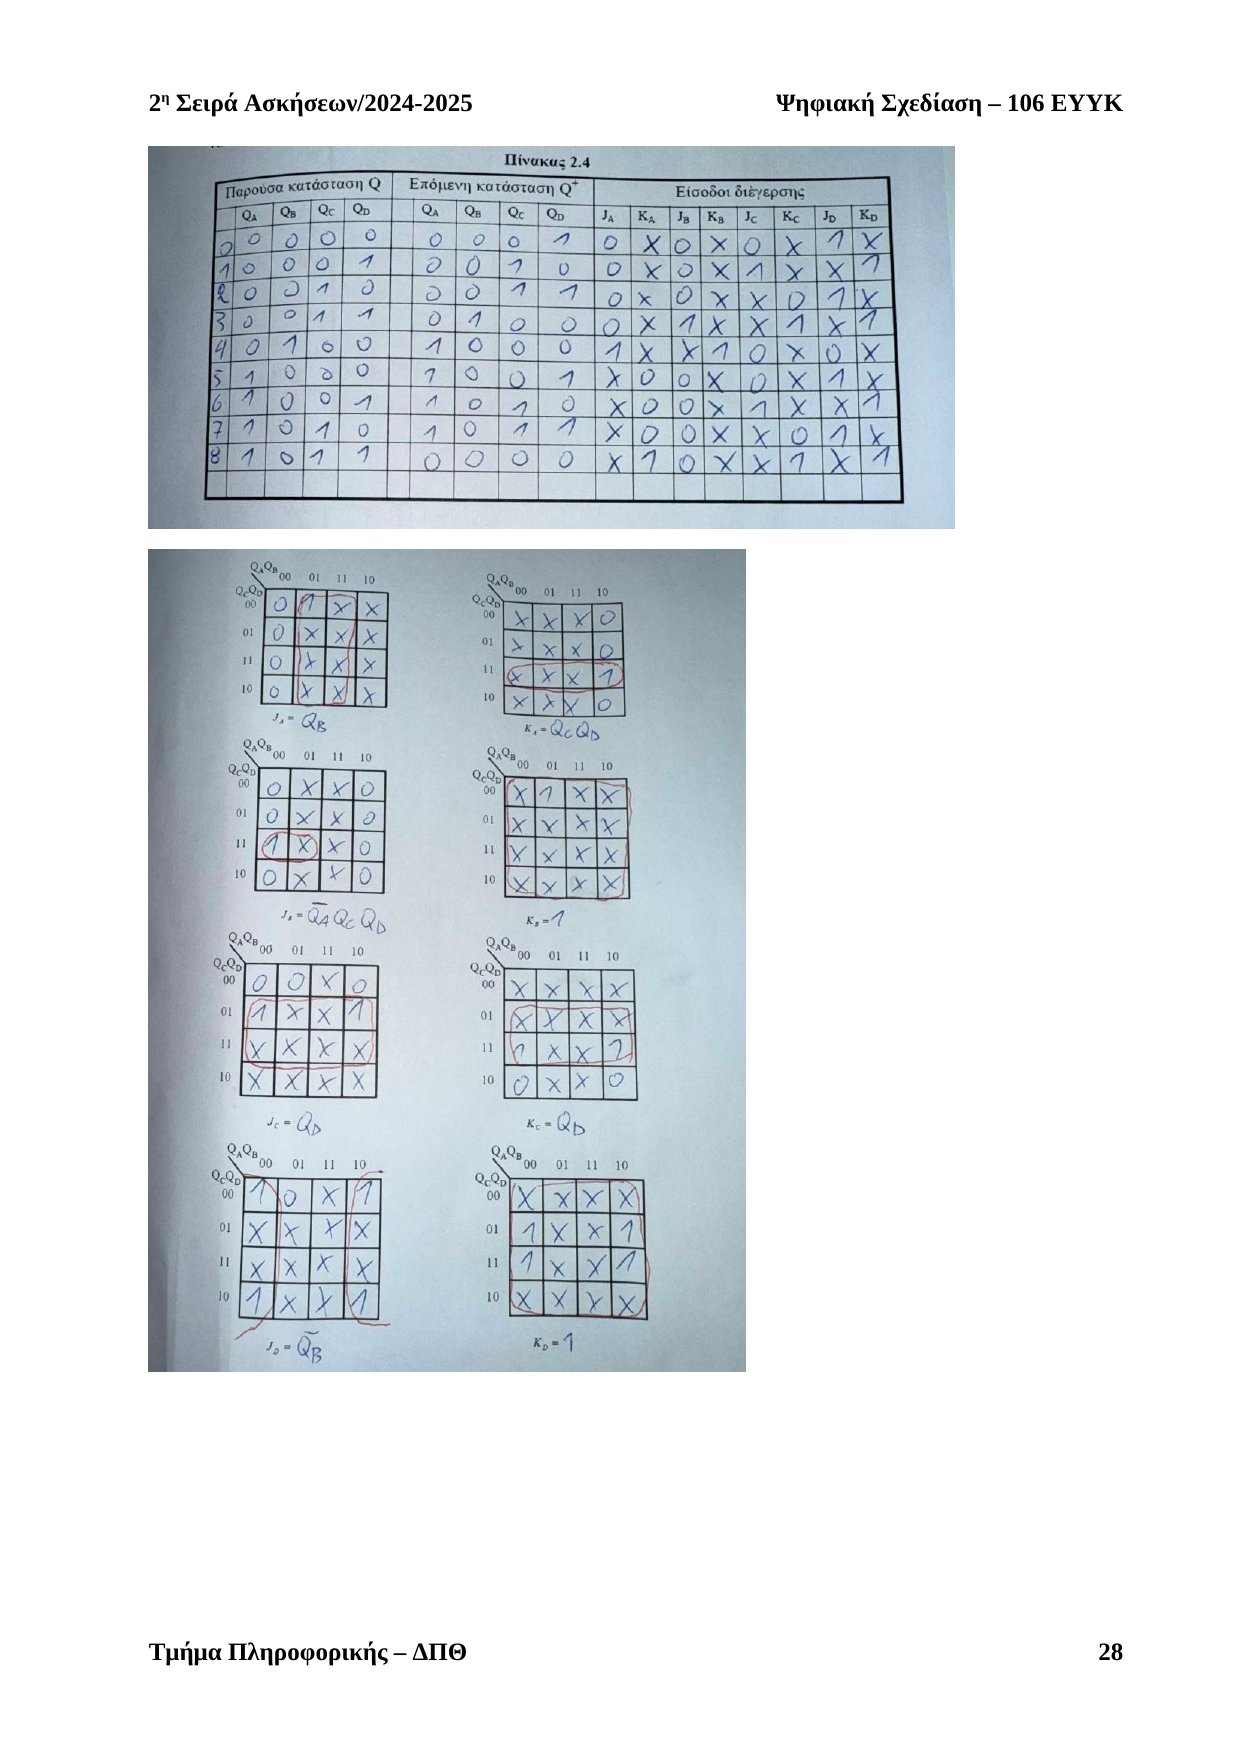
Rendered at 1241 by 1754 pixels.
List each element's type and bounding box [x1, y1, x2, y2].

picture [148, 549, 746, 1372]
picture [148, 146, 955, 529]
